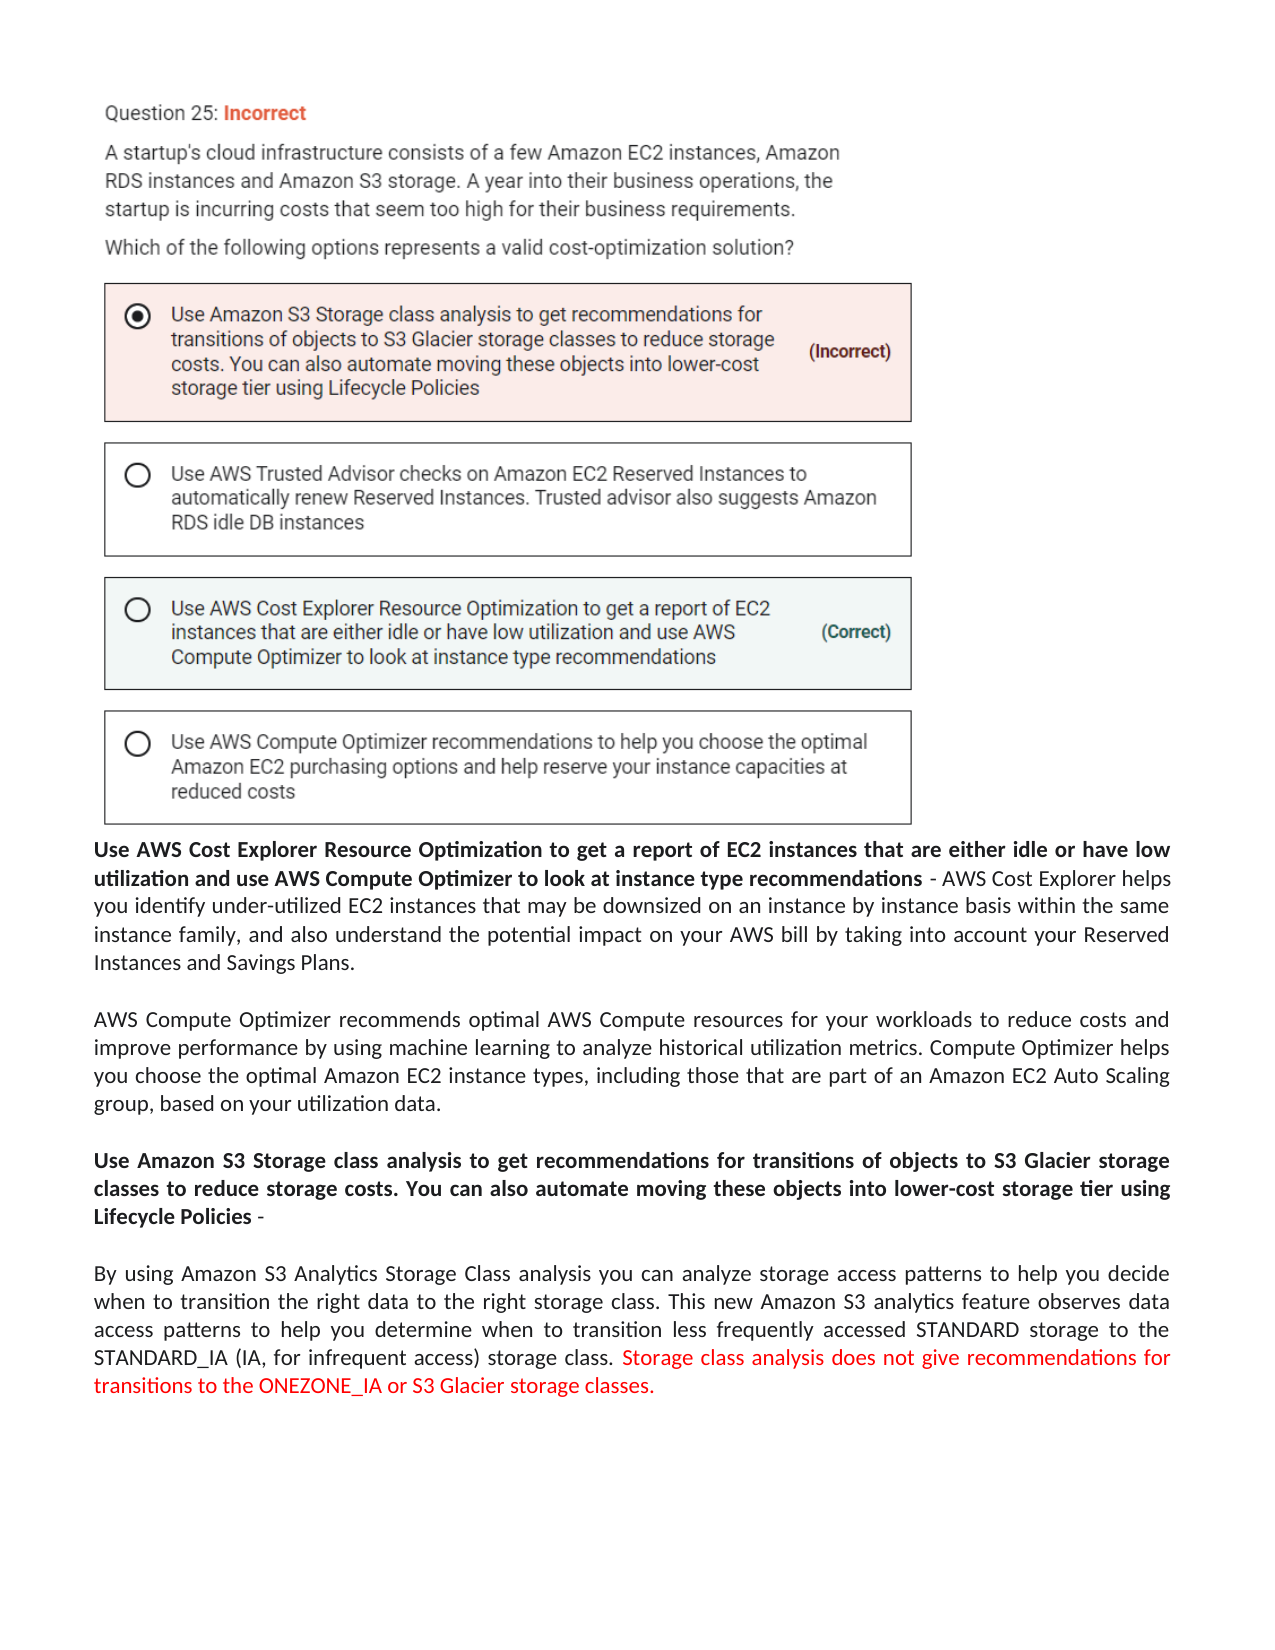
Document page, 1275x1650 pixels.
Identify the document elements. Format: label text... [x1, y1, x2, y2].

text Use AWS Cost Explorer Resource Optimization to get a report of EC2 instances that are either idle or have low utilization and use AWS Compute Optimizer to look at instance type recommendations - AWS Cost Explorer helps you identify under-utilized EC2 instances that may be downsized on an instance by instance basis within the same instance family, and also understand the potential impact on your AWS bill by taking into account your Reserved Instances and Savings Plans. [94, 836, 1172, 976]
text AWS Compute Optimizer recommends optimal AWS Compute resources for your workloads to reduce costs and improve performance by using machine learning to analyze historical utilization metrics. Compute Optimizer helps you choose the optimal Amazon EC2 instance types, including those that are part of an Amazon EC2 Auto Scaling group, based on your utilization data. [94, 1005, 1172, 1117]
text Use Amazon S3 Storage class analysis to get recommendations for transitions of objects to S3 Glacier storage classes to reduce storage costs. You can also automate moving these objects into lower-cost storage tier using Lifecycle Policies - [94, 1146, 1172, 1230]
picture [93, 93, 931, 836]
text By using Amazon S3 Analytics Storage Class analysis you can analyze storage access patterns to help you decide when to transition the right data to the right storage class. This new Amazon S3 analytics feature observes data access patterns to help you determine when to transition less frequently accessed STANDARD storage to the STANDARD_IA (IA, for infrequent access) storage class. Storage class analysis does not give recommendations for transitions to the ONEZONE_IA or S3 Glacier storage classes. [94, 1259, 1172, 1399]
